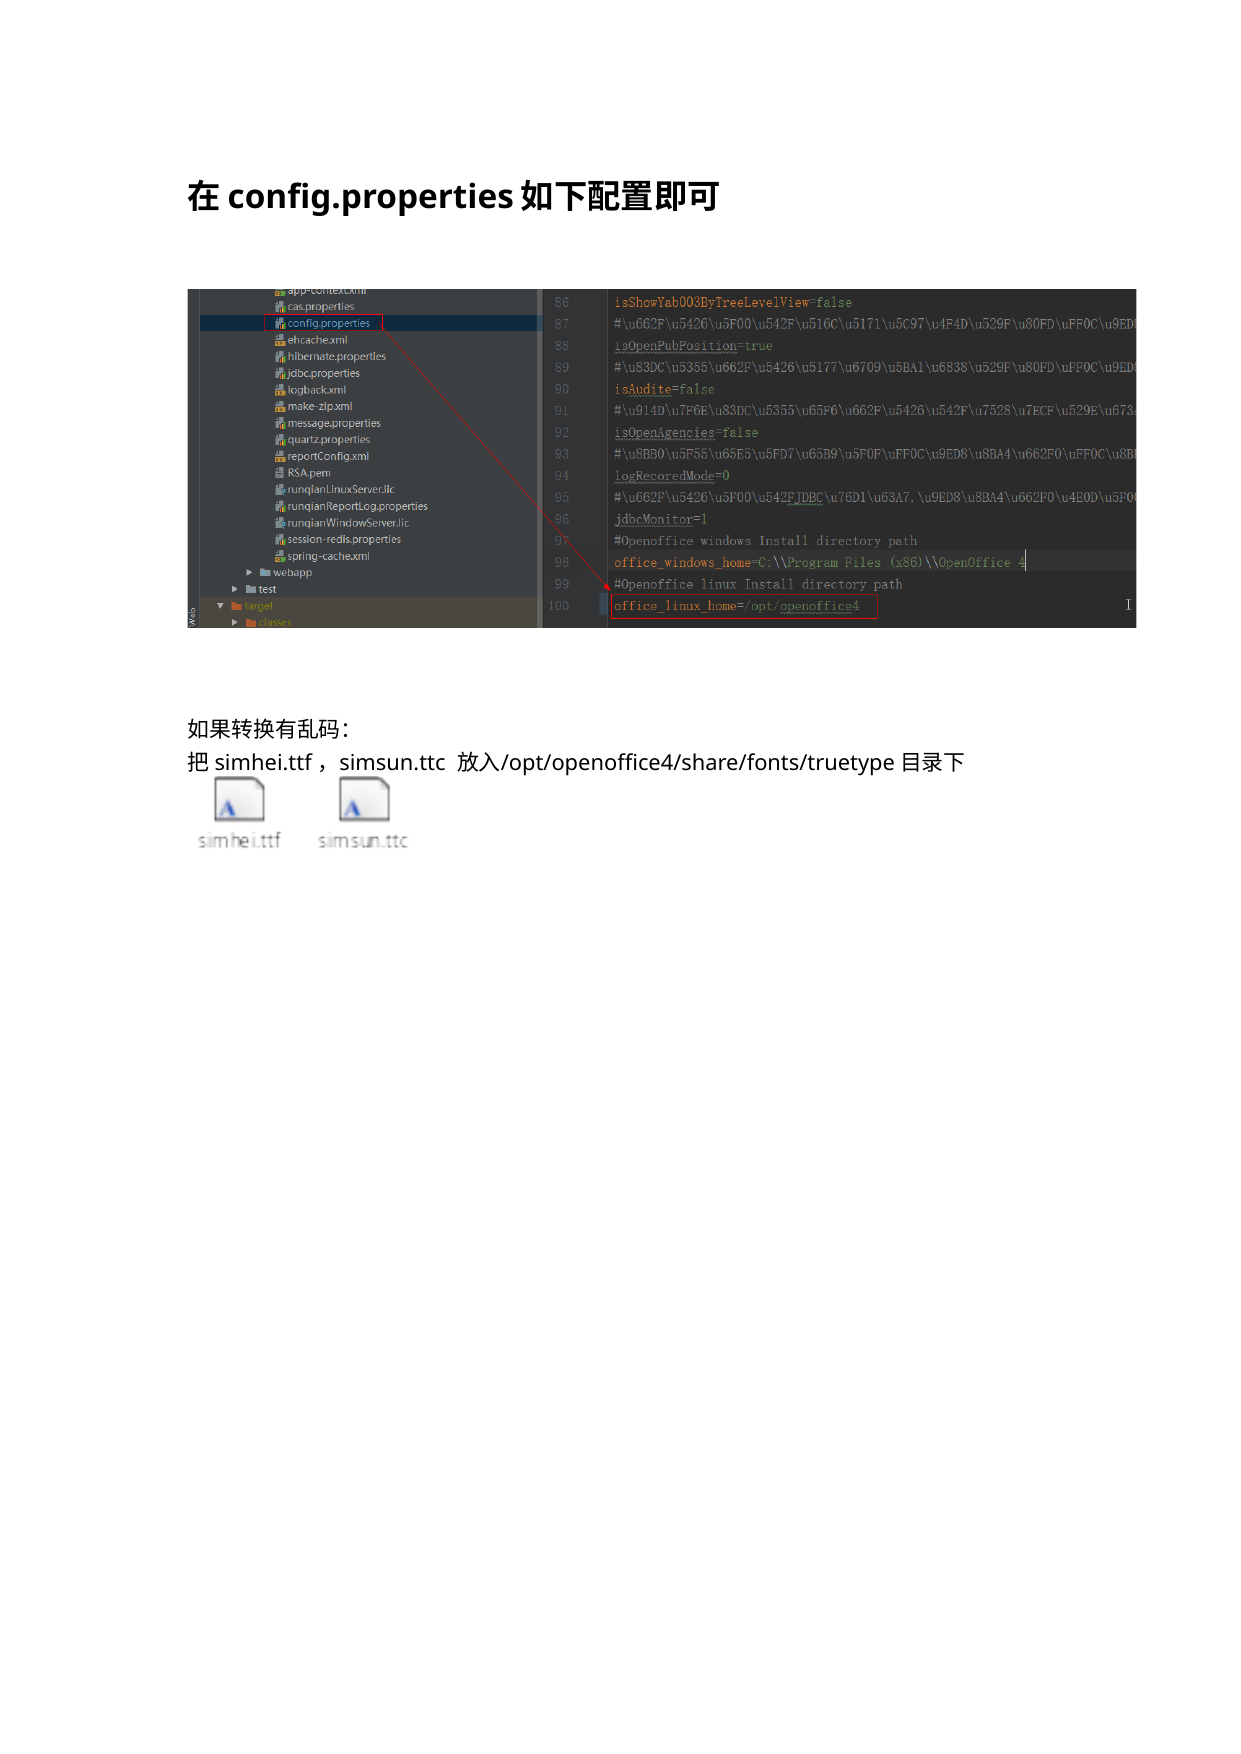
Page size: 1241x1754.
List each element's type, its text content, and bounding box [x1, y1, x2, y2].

text 把 simhei.ttf ，simsun.ttc 放入/opt/openoffice4/share/fonts/truetype目录下 [187, 744, 1053, 777]
text 如果转换有乱码： [187, 712, 1053, 744]
subtitle 在config.properties如下配置即可 [187, 162, 1053, 227]
picture [187, 289, 1137, 628]
